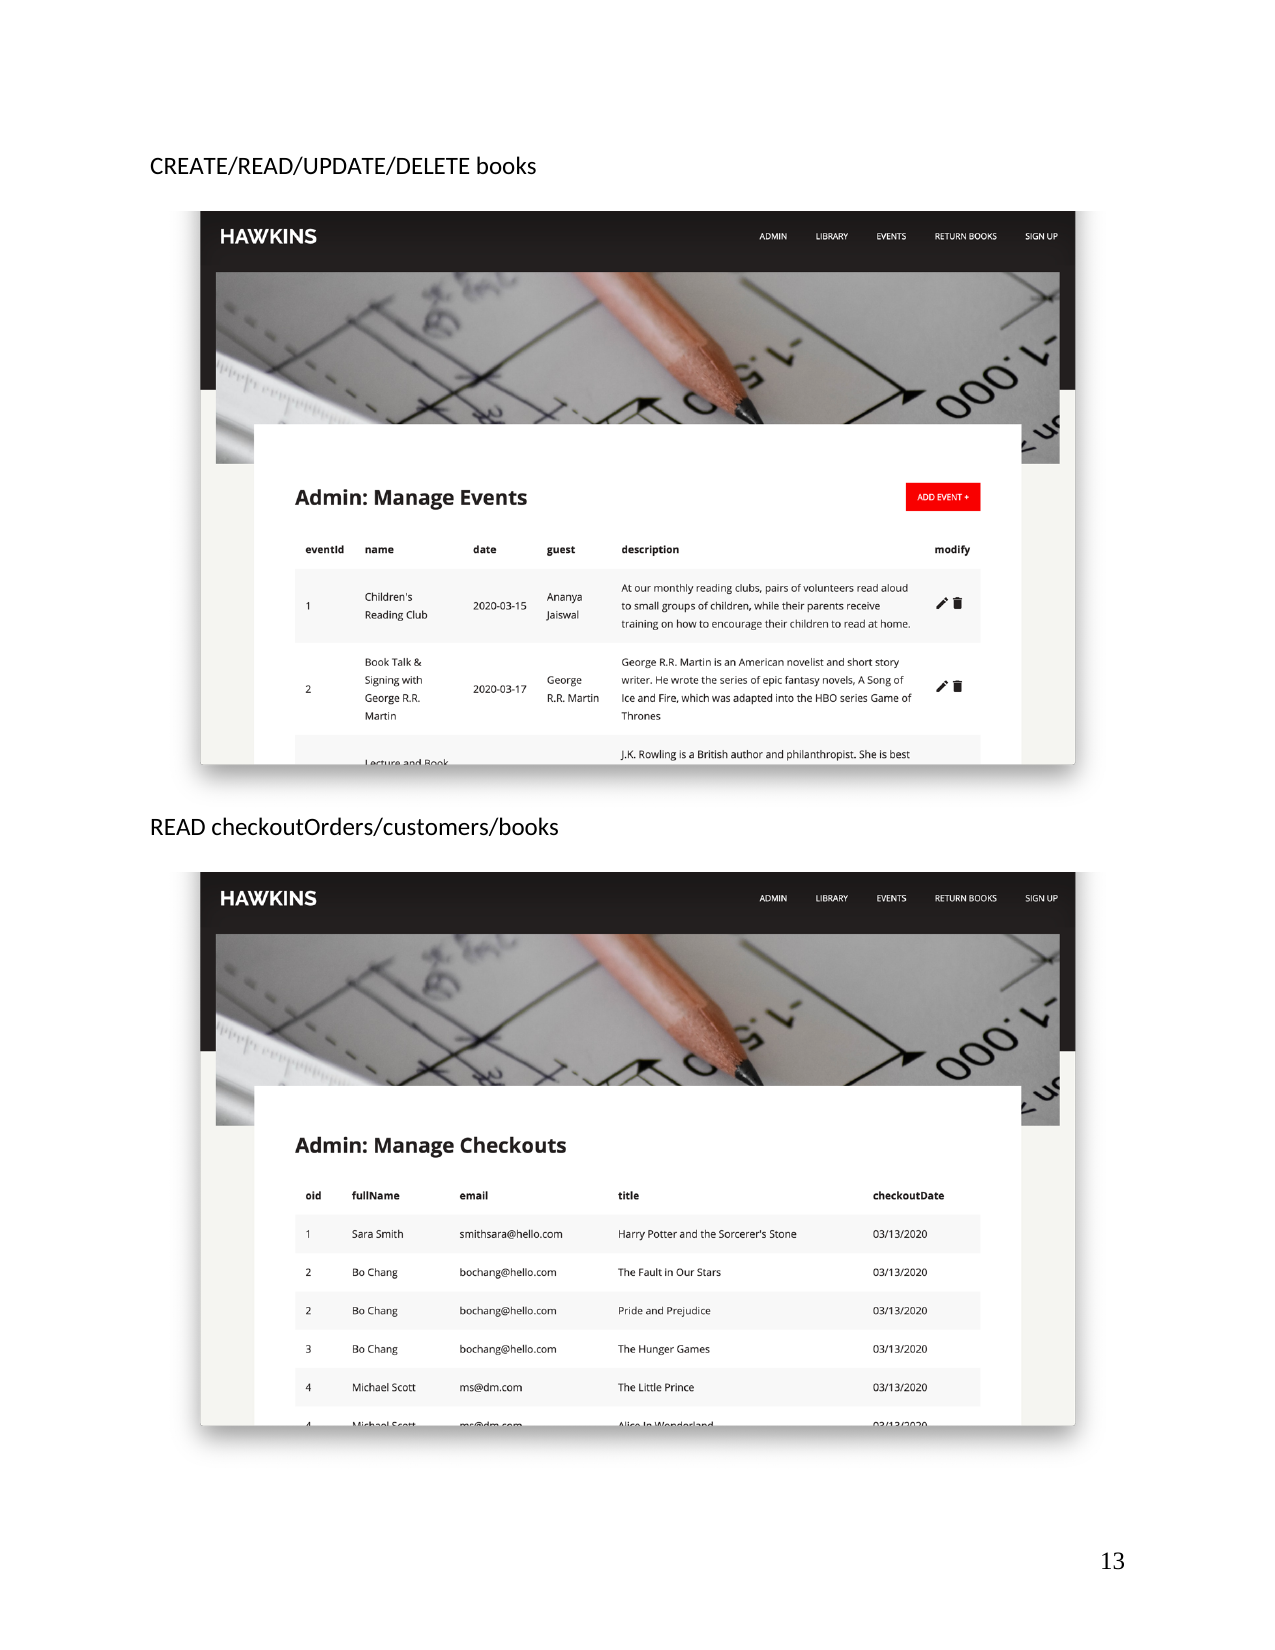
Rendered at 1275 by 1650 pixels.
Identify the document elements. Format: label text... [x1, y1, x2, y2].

picture [164, 211, 1111, 812]
text READ checkoutOrders/customers/books [150, 811, 1125, 842]
picture [164, 872, 1111, 1473]
text CREATE/READ/UPDATE/DELETE books [150, 150, 1125, 181]
